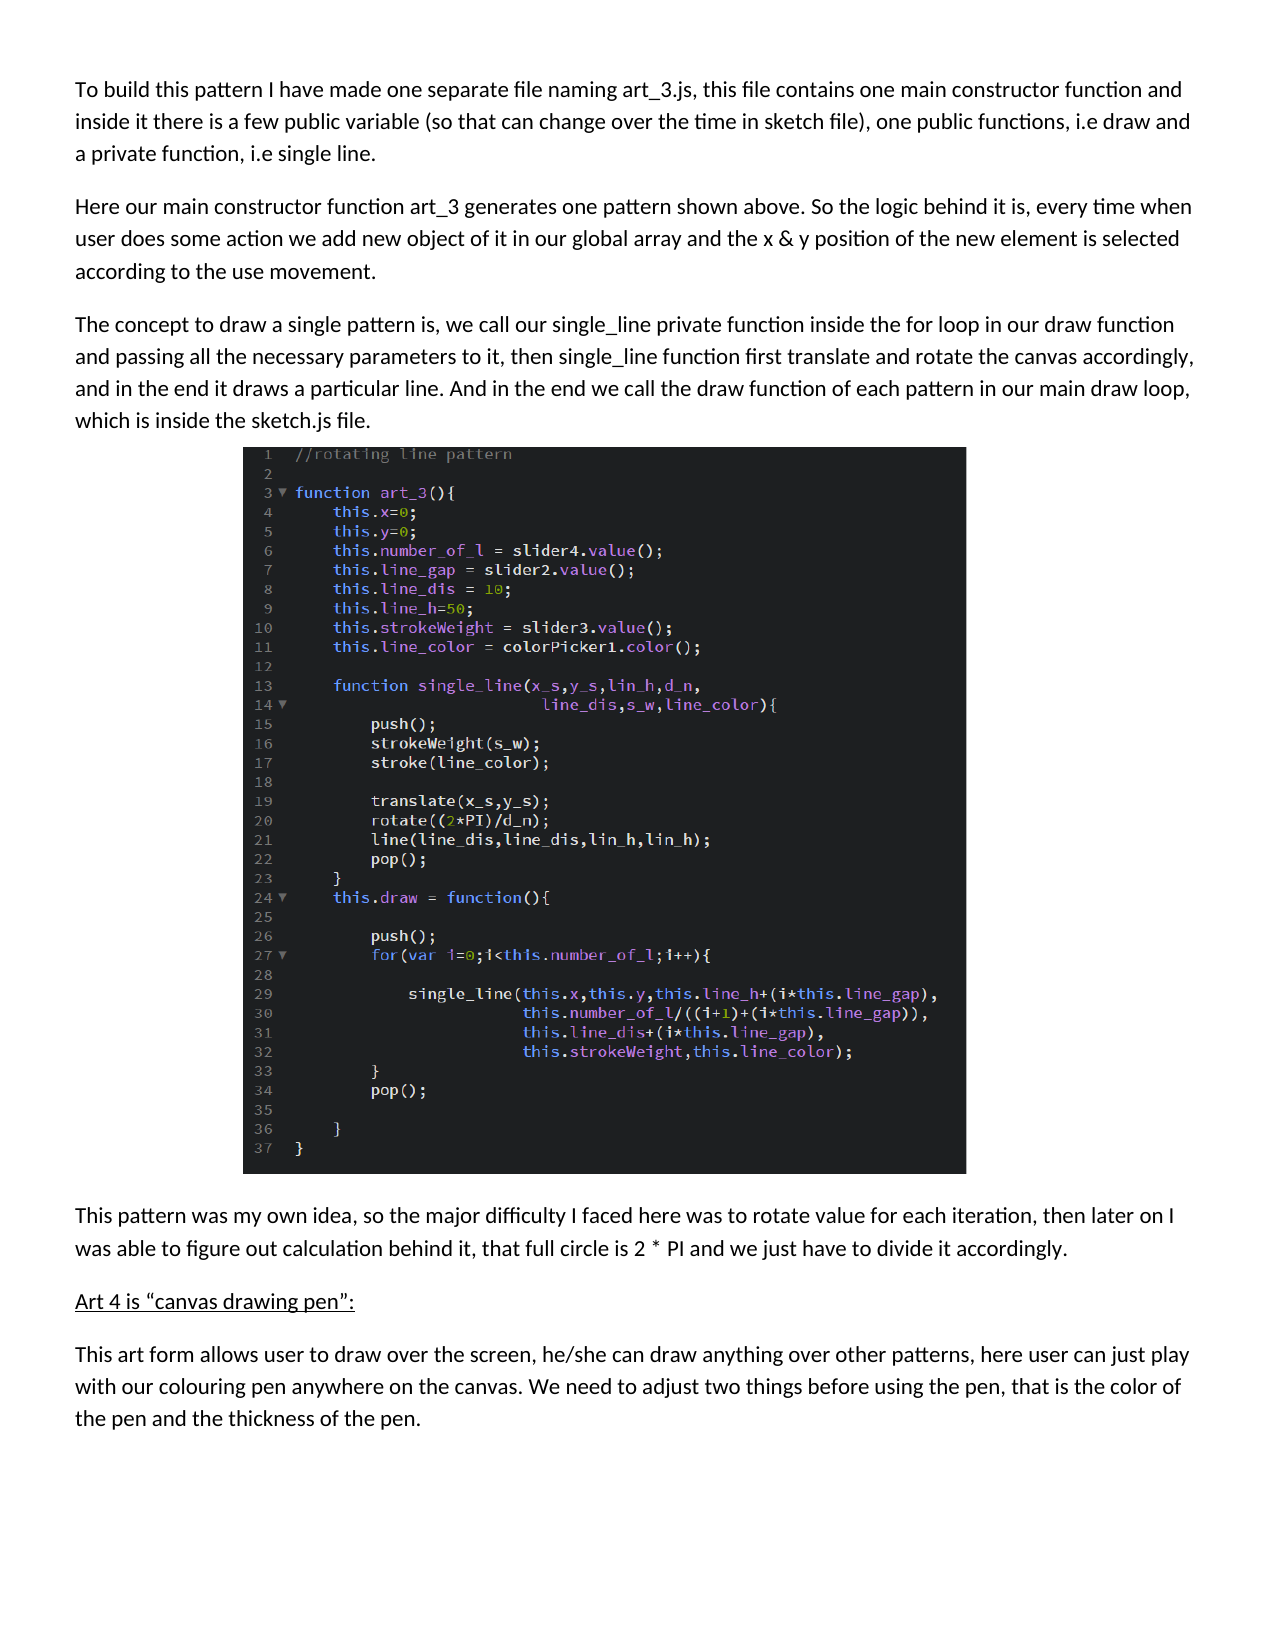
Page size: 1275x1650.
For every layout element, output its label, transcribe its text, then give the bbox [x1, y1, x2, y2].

picture [243, 447, 967, 1174]
text Here our main constructor function art_3 generates one pattern shown above. So the logic behind it is, every time when user does some action we add new object of it in our global array and the x & y position of the new element is selected according to the use movement. [75, 192, 1200, 285]
text The concept to draw a single pattern is, we call our single_line private function inside the for loop in our draw function and passing all the necessary parameters to it, then single_line function first translate and rotate the canvas accordingly, and in the end it draws a particular line. And in the end we call the draw function of each pattern in our main draw loop, which is inside the sketch.js file. [75, 310, 1200, 434]
text Art 4 is “canvas drawing pen”: [75, 1287, 1200, 1315]
text This pattern was my own idea, so the major difficulty I faced here was to rotate value for each iteration, then later on I was able to figure out calculation behind it, that full circle is 2 * PI and we just have to divide it accordingly. [75, 1202, 1200, 1262]
text This art form allows user to draw over the screen, he/she can draw anything over other patterns, here user can just play with our colouring pen anywhere on the canvas. We need to adjust two things before using the pen, that is the color of the pen and the thickness of the pen. [75, 1340, 1200, 1432]
text To build this pattern I have made one separate file naming art_3.js, this file contains one main constructor function and inside it there is a few public variable (so that can change over the time in sketch file), one public functions, i.e draw and a private function, i.e single line. [75, 75, 1200, 167]
